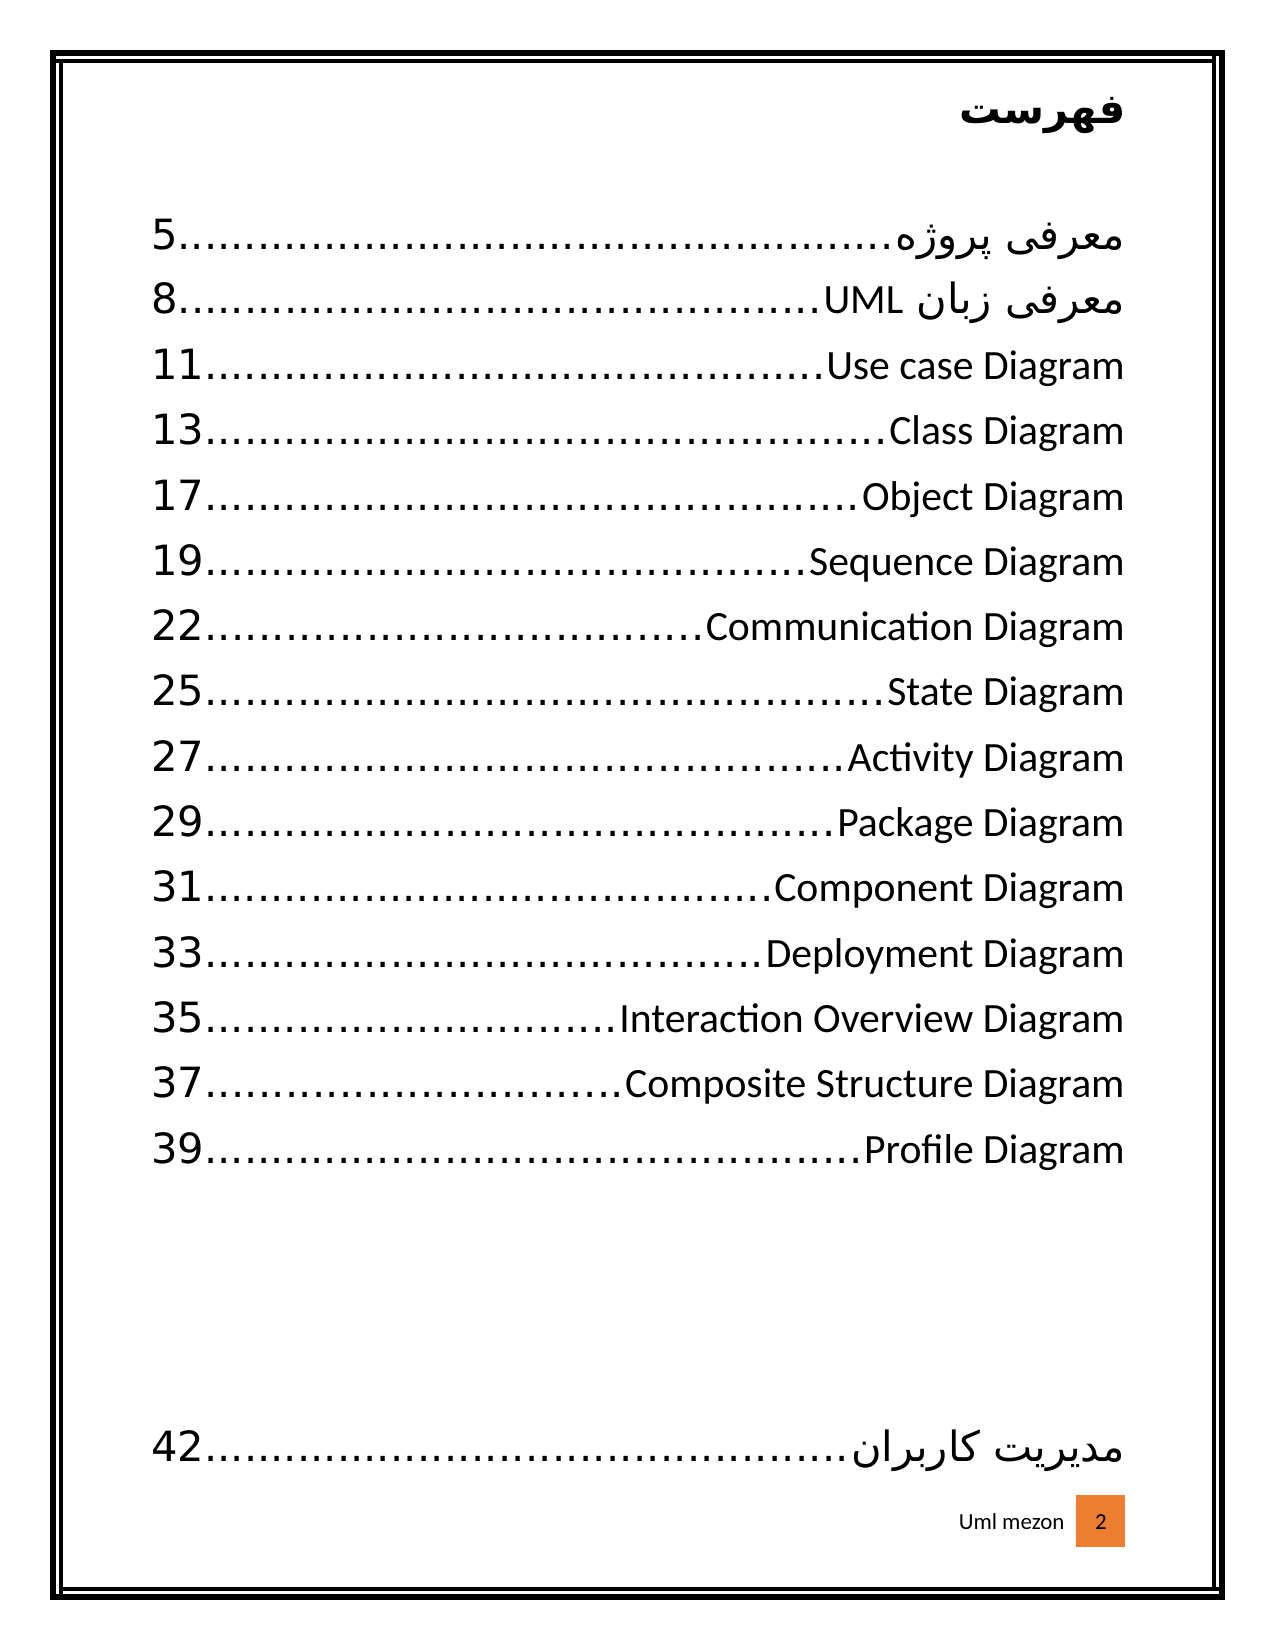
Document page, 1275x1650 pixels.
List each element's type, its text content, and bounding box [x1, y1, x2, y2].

text فهرست [150, 84, 1125, 133]
